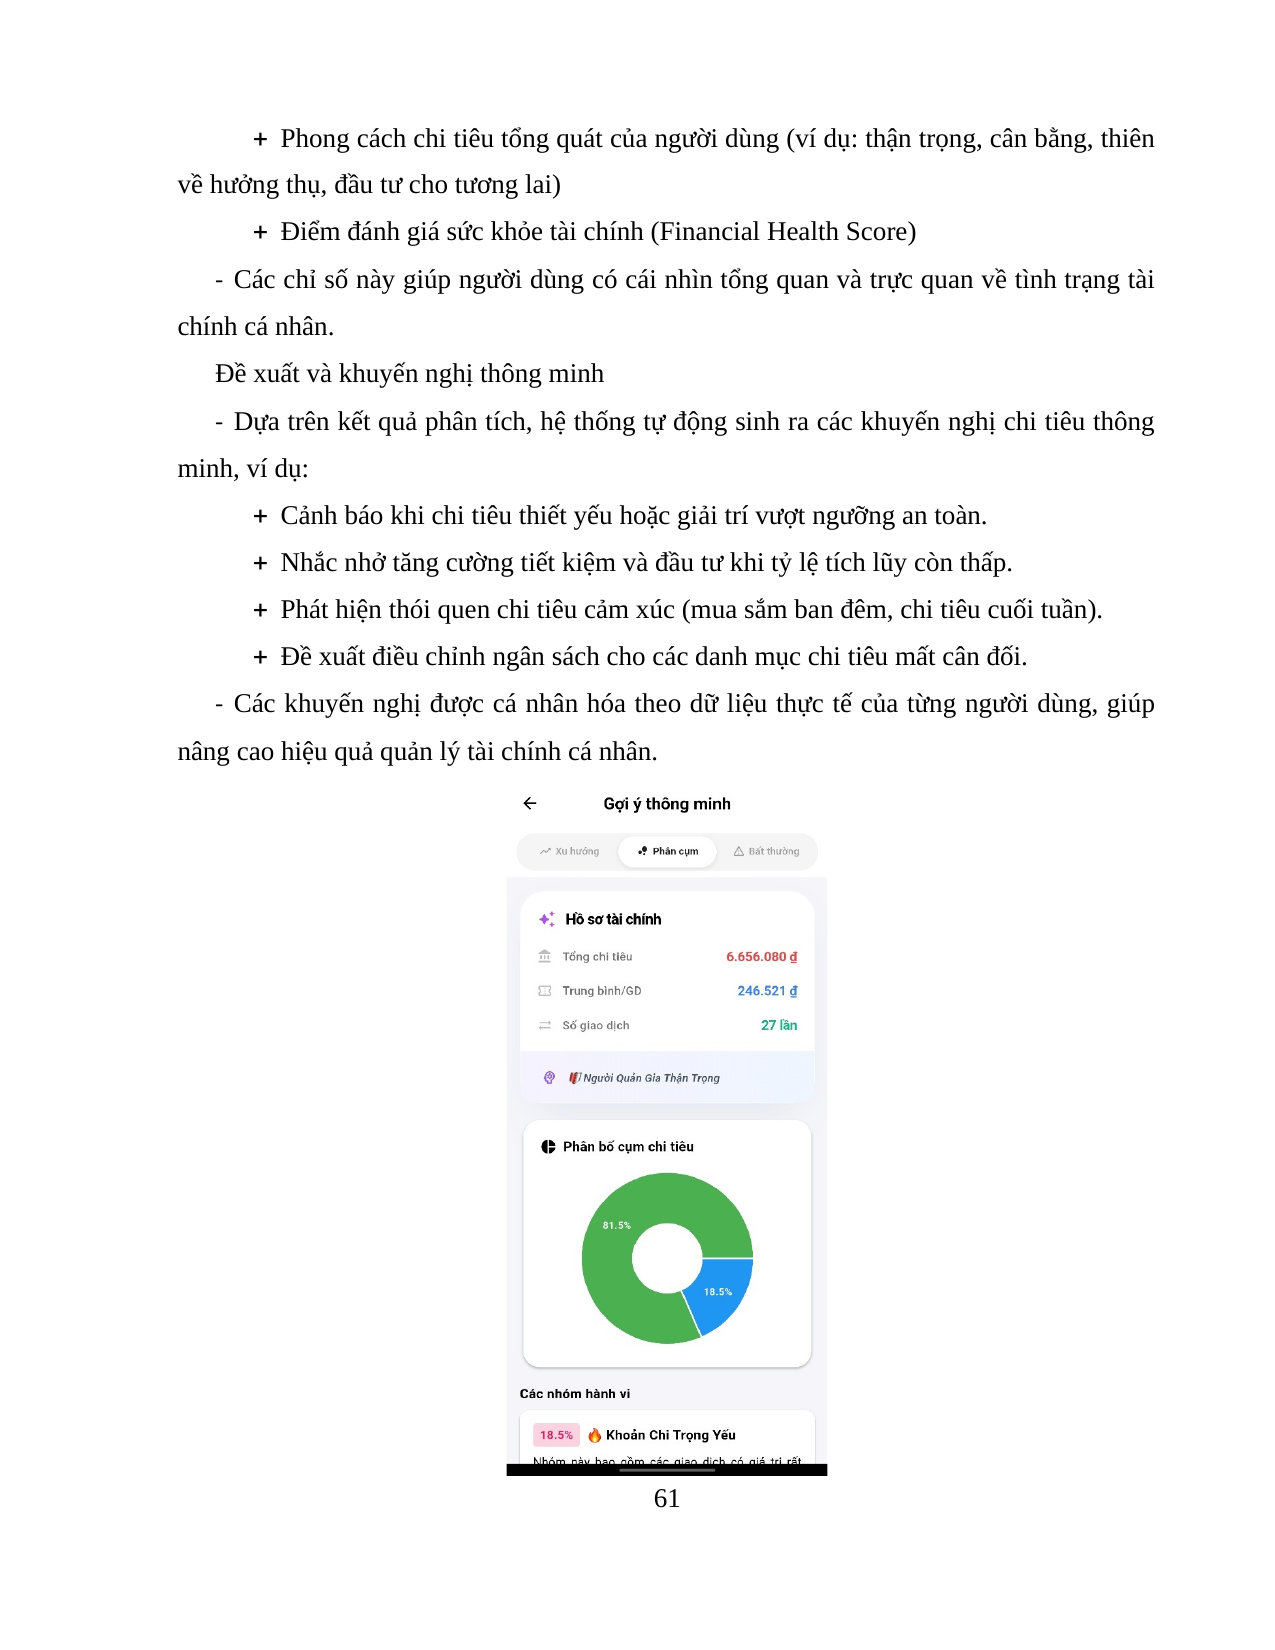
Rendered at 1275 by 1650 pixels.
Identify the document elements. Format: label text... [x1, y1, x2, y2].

text Đề xuất điều chỉnh ngân sách cho các danh mục chi tiêu mất cân đối. [177, 640, 1157, 671]
text Các chỉ số này giúp người dùng có cái nhìn tổng quan và trực quan về tình trạng tài chính cá nhân. [177, 262, 1157, 342]
text Đề xuất và khuyến nghị thông minh [177, 357, 1157, 388]
text Nhắc nhở tăng cường tiết kiệm và đầu tư khi tỷ lệ tích lũy còn thấp. [177, 546, 1157, 577]
picture [506, 781, 828, 1476]
text Các khuyến nghị được cá nhân hóa theo dữ liệu thực tế của từng người dùng, giúp nâng cao hiệu quả quản lý tài chính cá nhân. [177, 687, 1157, 766]
text Cảnh báo khi chi tiêu thiết yếu hoặc giải trí vượt ngưỡng an toàn. [177, 499, 1157, 530]
text Phong cách chi tiêu tổng quát của người dùng (ví dụ: thận trọng, cân bằng, thiên về hưởng thụ, đầu tư cho tương lai) [177, 122, 1157, 199]
text Điểm đánh giá sức khỏe tài chính (Financial Health Score) [177, 215, 1157, 246]
text Phát hiện thói quen chi tiêu cảm xúc (mua sắm ban đêm, chi tiêu cuối tuần). [177, 593, 1157, 624]
text Dựa trên kết quả phân tích, hệ thống tự động sinh ra các khuyến nghị chi tiêu thông minh, ví dụ: [177, 404, 1157, 483]
